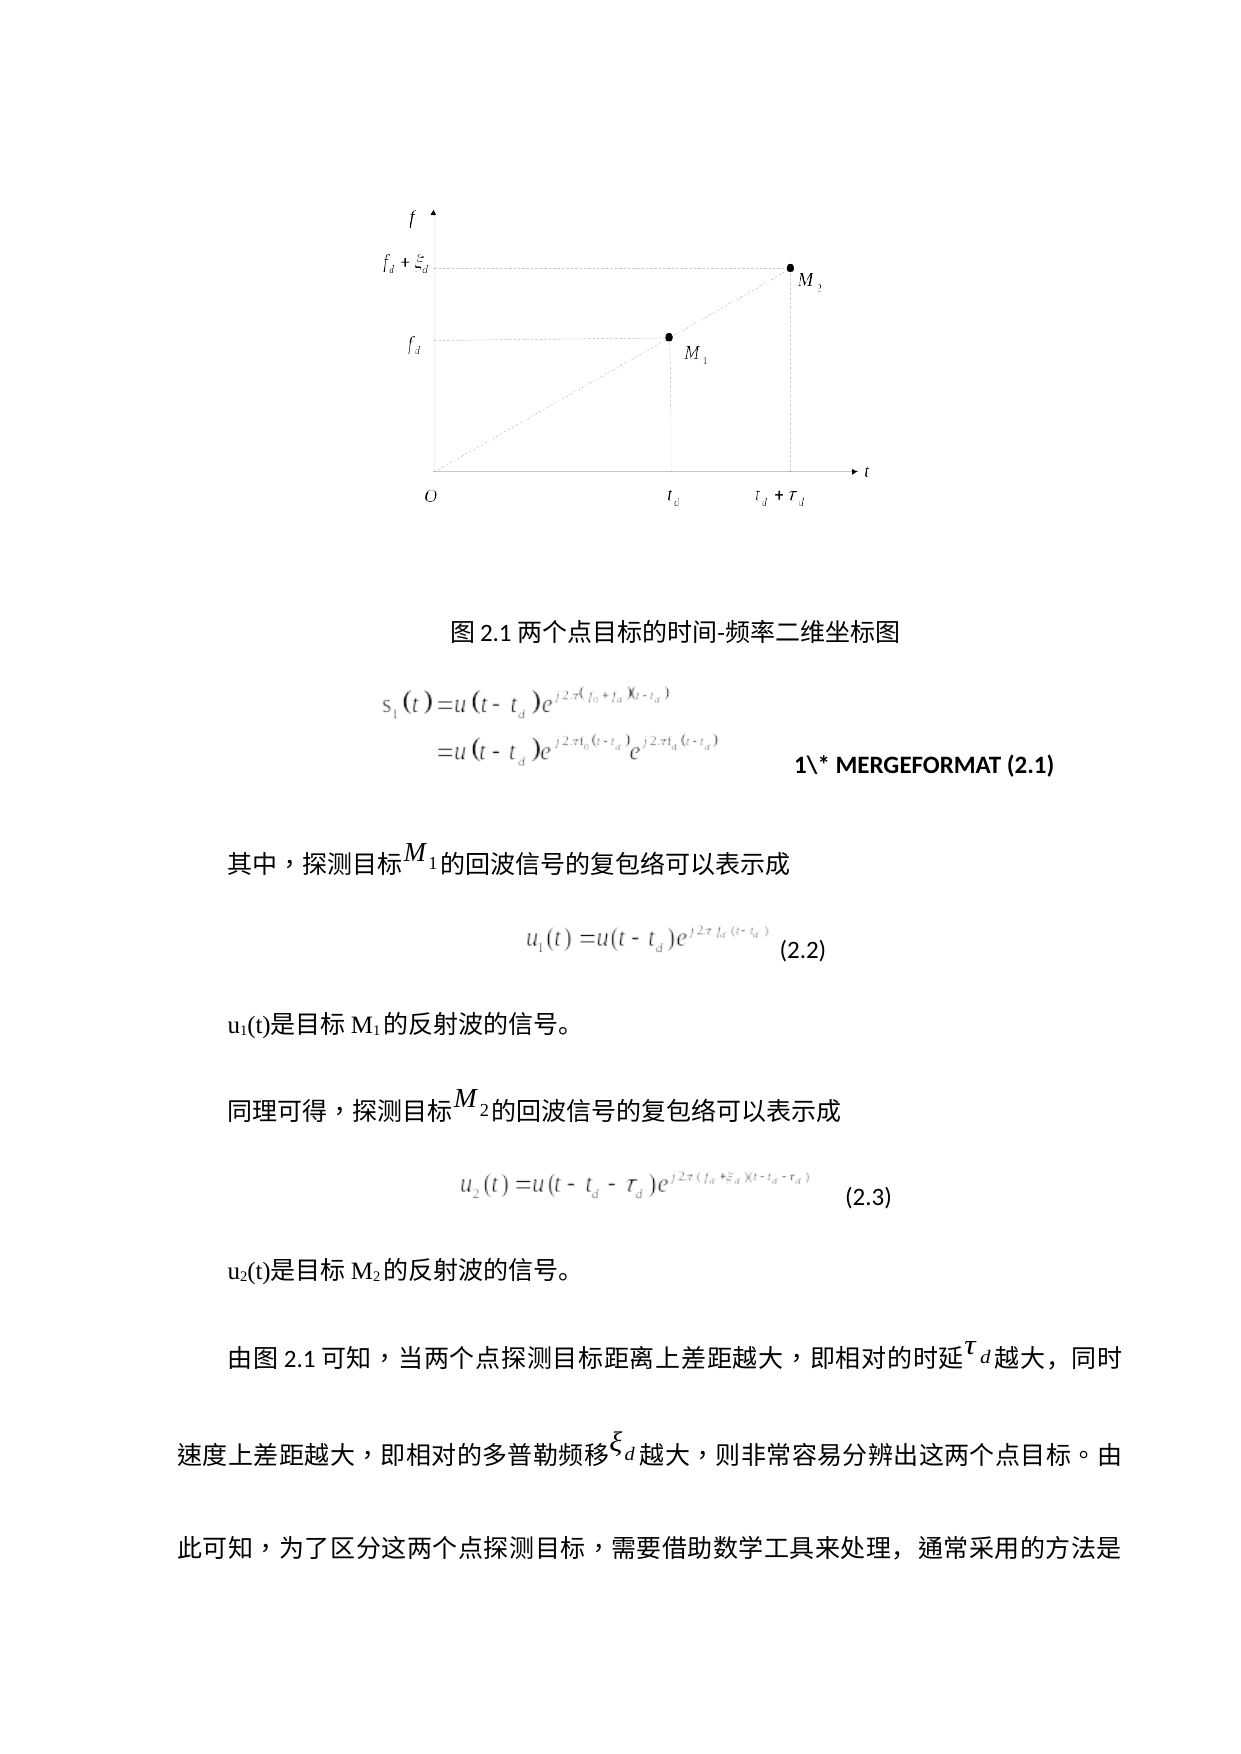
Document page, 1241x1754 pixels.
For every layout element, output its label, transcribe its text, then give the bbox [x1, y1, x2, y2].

text u1(t)是目标M1的反射波的信号。 [177, 990, 1122, 1055]
text 图2.1 两个点目标的时间-频率二维坐标图 [177, 598, 1122, 663]
text (2.3) [177, 1156, 1122, 1221]
text u2(t)是目标M2的反射波的信号。 [177, 1236, 1122, 1301]
text (2.2) [177, 909, 1122, 974]
text 同理可得，探测目标的回波信号的复包络可以表示成 [177, 1073, 1122, 1138]
text 其中，探测目标的回波信号的复包络可以表示成 [177, 826, 1122, 891]
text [177, 1319, 1122, 1579]
